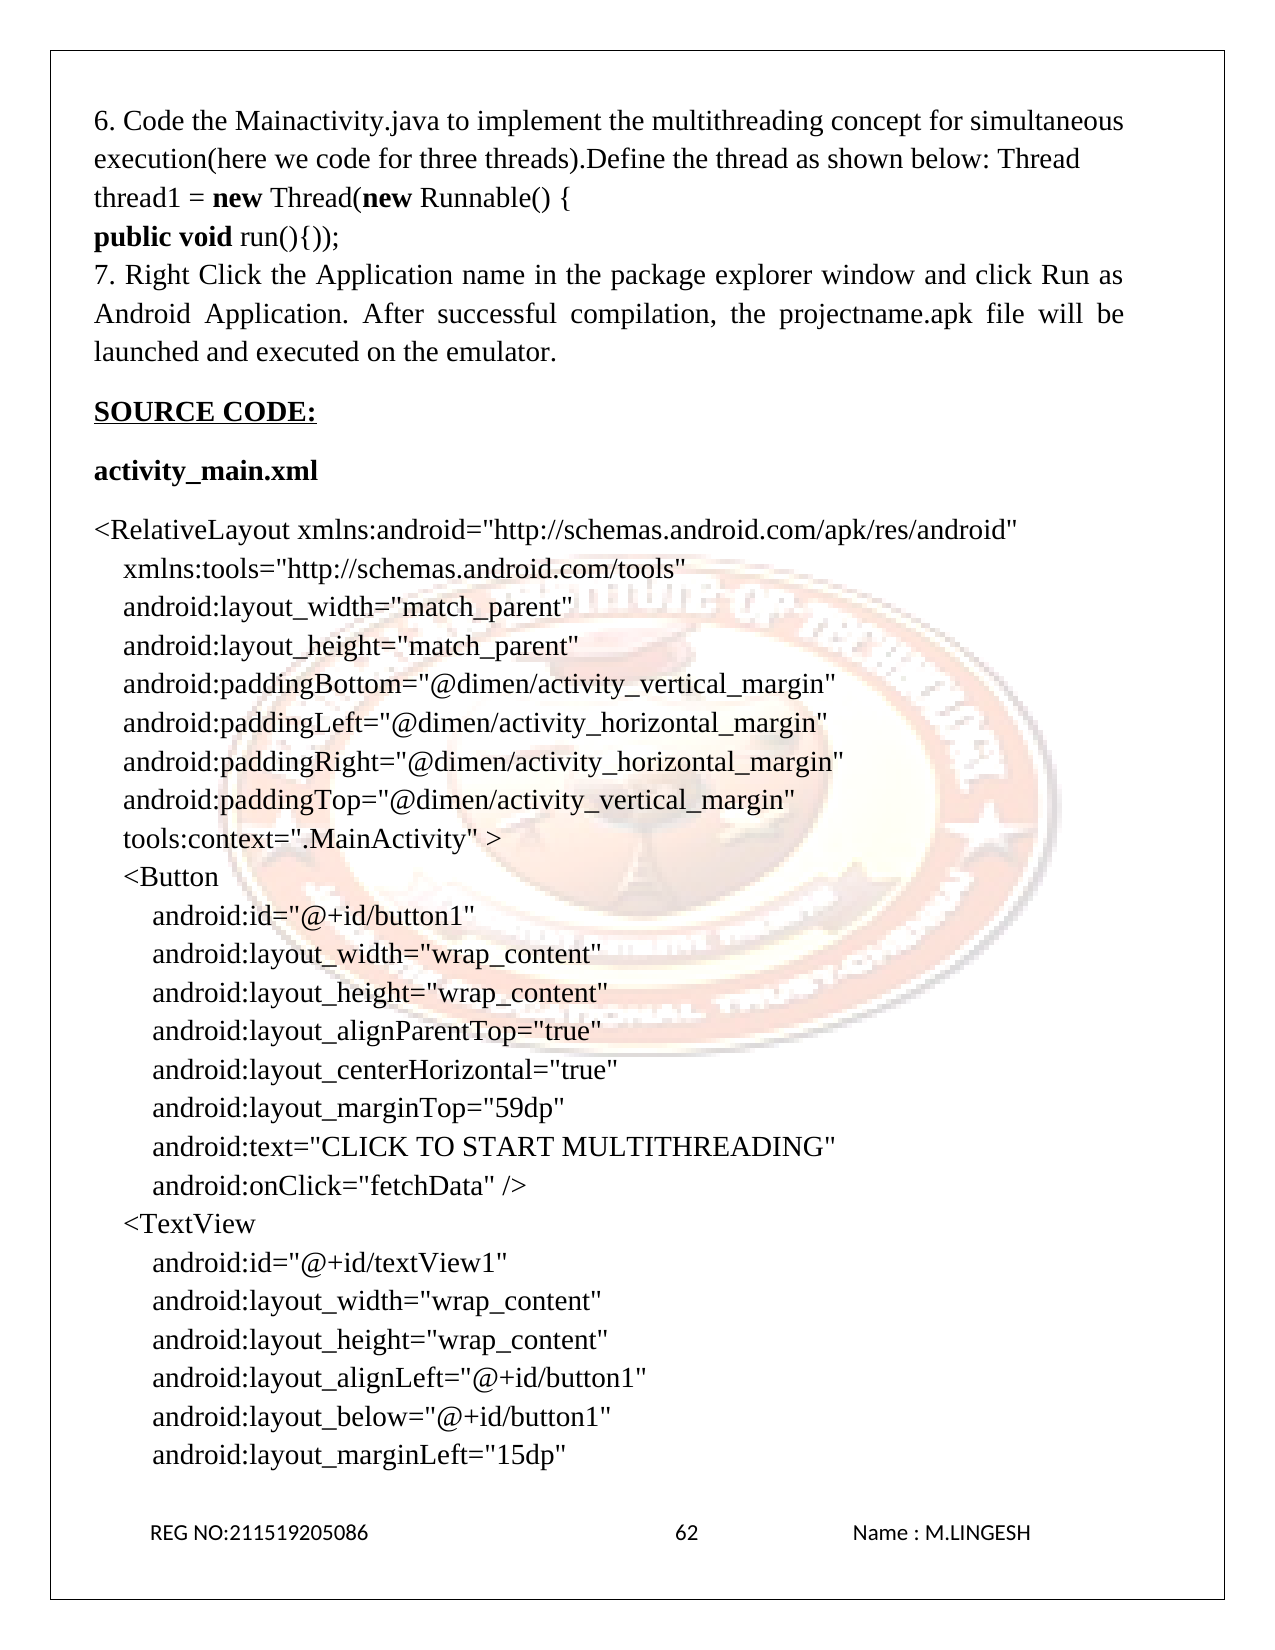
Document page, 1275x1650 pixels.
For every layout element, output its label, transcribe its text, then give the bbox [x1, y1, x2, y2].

text android:id="@+id/textView1" [94, 1245, 1125, 1278]
text <RelativeLayout xmlns:android="http://schemas.android.com/apk/res/android" [94, 512, 1125, 546]
text 6. Code the Mainactivity.java to implement the multithreading concept for simultaneous execution(here we code for three threads).Define the thread as shown below: Thread thread1 = new Thread(new Runnable() { [94, 103, 1125, 214]
text android:layout_height="match_parent" [94, 628, 1125, 662]
text <Button [94, 859, 1125, 893]
text android:paddingTop="@dimen/activity_vertical_margin" [94, 782, 1125, 816]
text android:paddingBottom="@dimen/activity_vertical_margin" [94, 667, 1125, 700]
text android:layout_width="wrap_content" [94, 1283, 1125, 1317]
text android:layout_marginTop="59dp" [94, 1091, 1125, 1124]
text tools:context=".MainActivity" > [94, 821, 1125, 854]
text android:layout_centerHorizontal="true" [94, 1052, 1125, 1086]
text android:onClick="fetchData" /> [94, 1168, 1125, 1201]
text android:paddingRight="@dimen/activity_horizontal_margin" [94, 744, 1125, 777]
text android:text="CLICK TO START MULTITHREADING" [94, 1129, 1125, 1163]
text android:layout_marginLeft="15dp" [94, 1437, 1125, 1471]
text android:layout_alignParentTop="true" [94, 1013, 1125, 1047]
text 7. Right Click the Application name in the package explorer window and click Run as Android Application. After successful compilation, the projectname.apk file will be launched and executed on the emulator. [94, 257, 1125, 368]
text android:layout_width="wrap_content" [94, 936, 1125, 970]
text android:layout_alignLeft="@+id/button1" [94, 1360, 1125, 1394]
text android:paddingLeft="@dimen/activity_horizontal_margin" [94, 705, 1125, 739]
text xmlns:tools="http://schemas.android.com/tools" [94, 551, 1125, 584]
text SOURCE CODE: [94, 394, 1125, 427]
text android:layout_width="match_parent" [94, 589, 1125, 623]
text android:layout_below="@+id/button1" [94, 1399, 1125, 1432]
text activity_main.xml [94, 453, 1125, 487]
text android:layout_height="wrap_content" [94, 1322, 1125, 1355]
text android:layout_height="wrap_content" [94, 975, 1125, 1008]
text <TextView [94, 1206, 1125, 1240]
text public void run(){)); [94, 219, 1125, 252]
text android:id="@+id/button1" [94, 898, 1125, 931]
